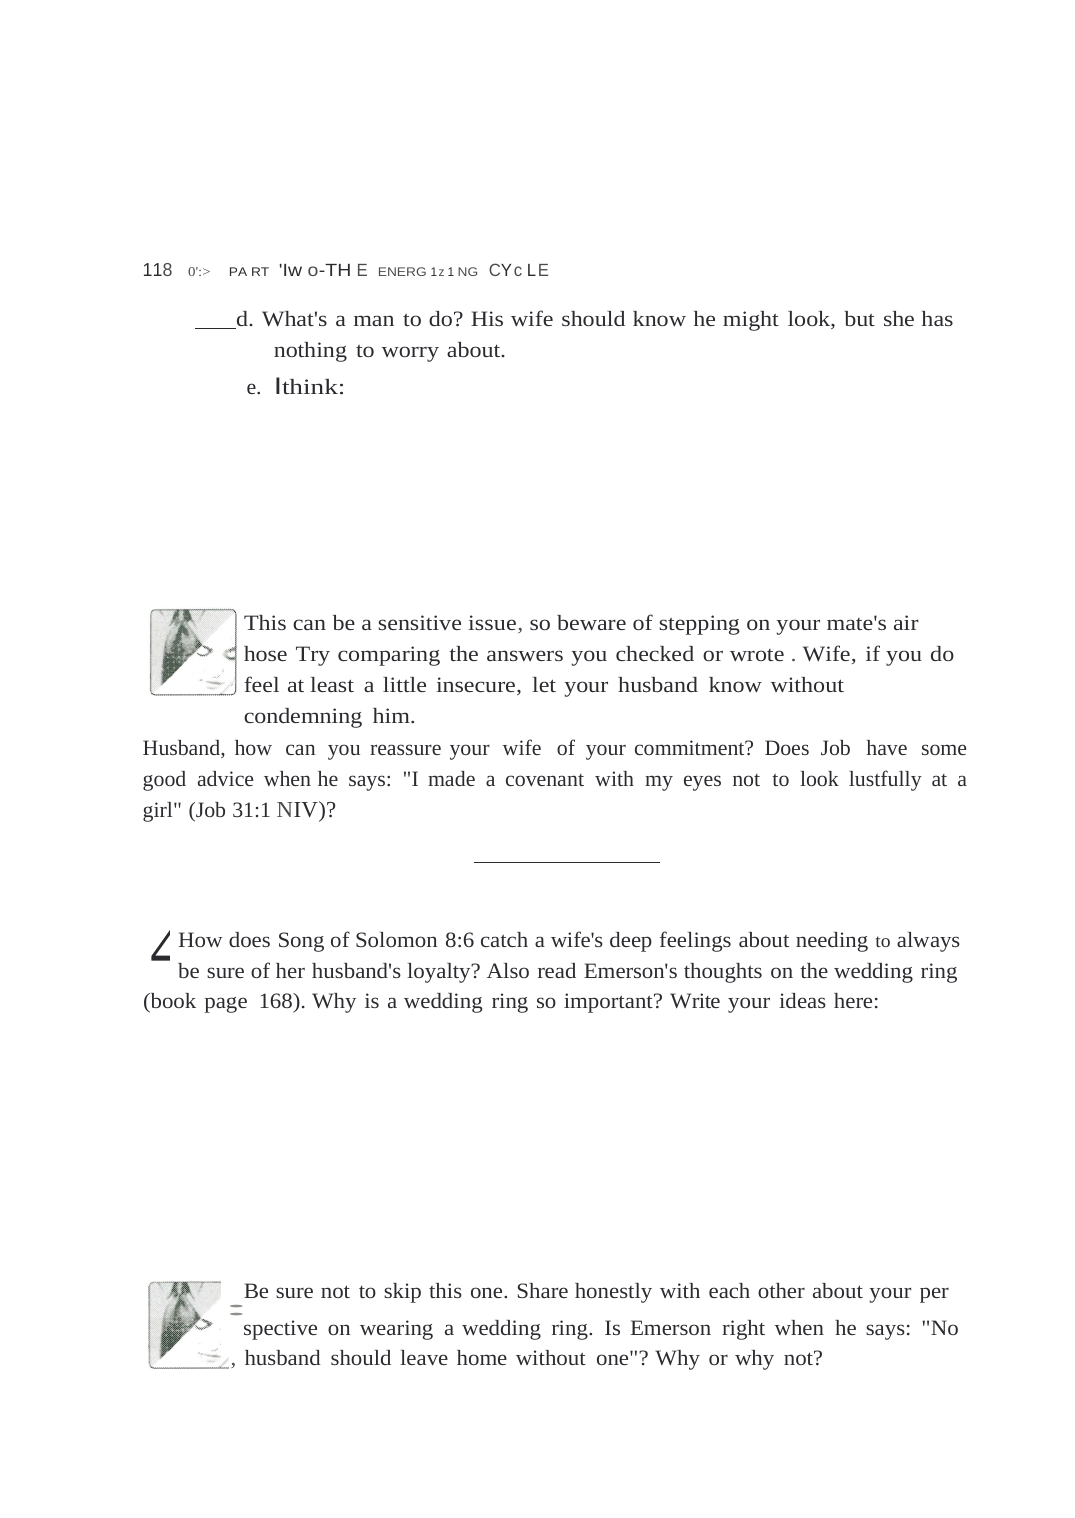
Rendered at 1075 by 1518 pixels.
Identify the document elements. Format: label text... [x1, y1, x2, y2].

text Husband, how can you reassure your wife of your commitment? Does Job have some good advice when he says: "I made a covenant with my eyes not to look lustfully at a girl" (Job 31:1 NIV)? [142, 735, 967, 823]
picture [148, 607, 237, 696]
picture [148, 1280, 229, 1369]
text How does Song of Solomon 8:6 catch a wife's deep feelings about needing to always be sure of her husband's loyalty? Also read Emerson's thoughts on the wedding ring [178, 927, 967, 983]
text : [221, 1303, 963, 1318]
text spective on wearing a wedding ring. Is Emerson right when he says: "No [243, 1318, 963, 1339]
text (book page 168). Why is a wedding ring so important? Write your ideas here: [143, 988, 979, 1014]
list Ithink: [246, 372, 963, 399]
text This can be a sensitive issue, so beware of stepping on your mate's air hose Try comparing the answers you checked or wrote . Wife, if you do feel at least a little insecure, let your husband know without condemning him. [243, 609, 967, 728]
text Be sure not to skip this one. Share honestly with each other about your per­ [243, 1283, 963, 1303]
text 118 0':> PA RT 'Iw o-TH E ENERG 1z 1 NG CYc LE [142, 258, 963, 280]
text d. What's a man to do? His wife should know he might look, but she has nothing to worry about. [195, 306, 967, 362]
text , husband should leave home without one"? Why or why not? [230, 1345, 963, 1370]
